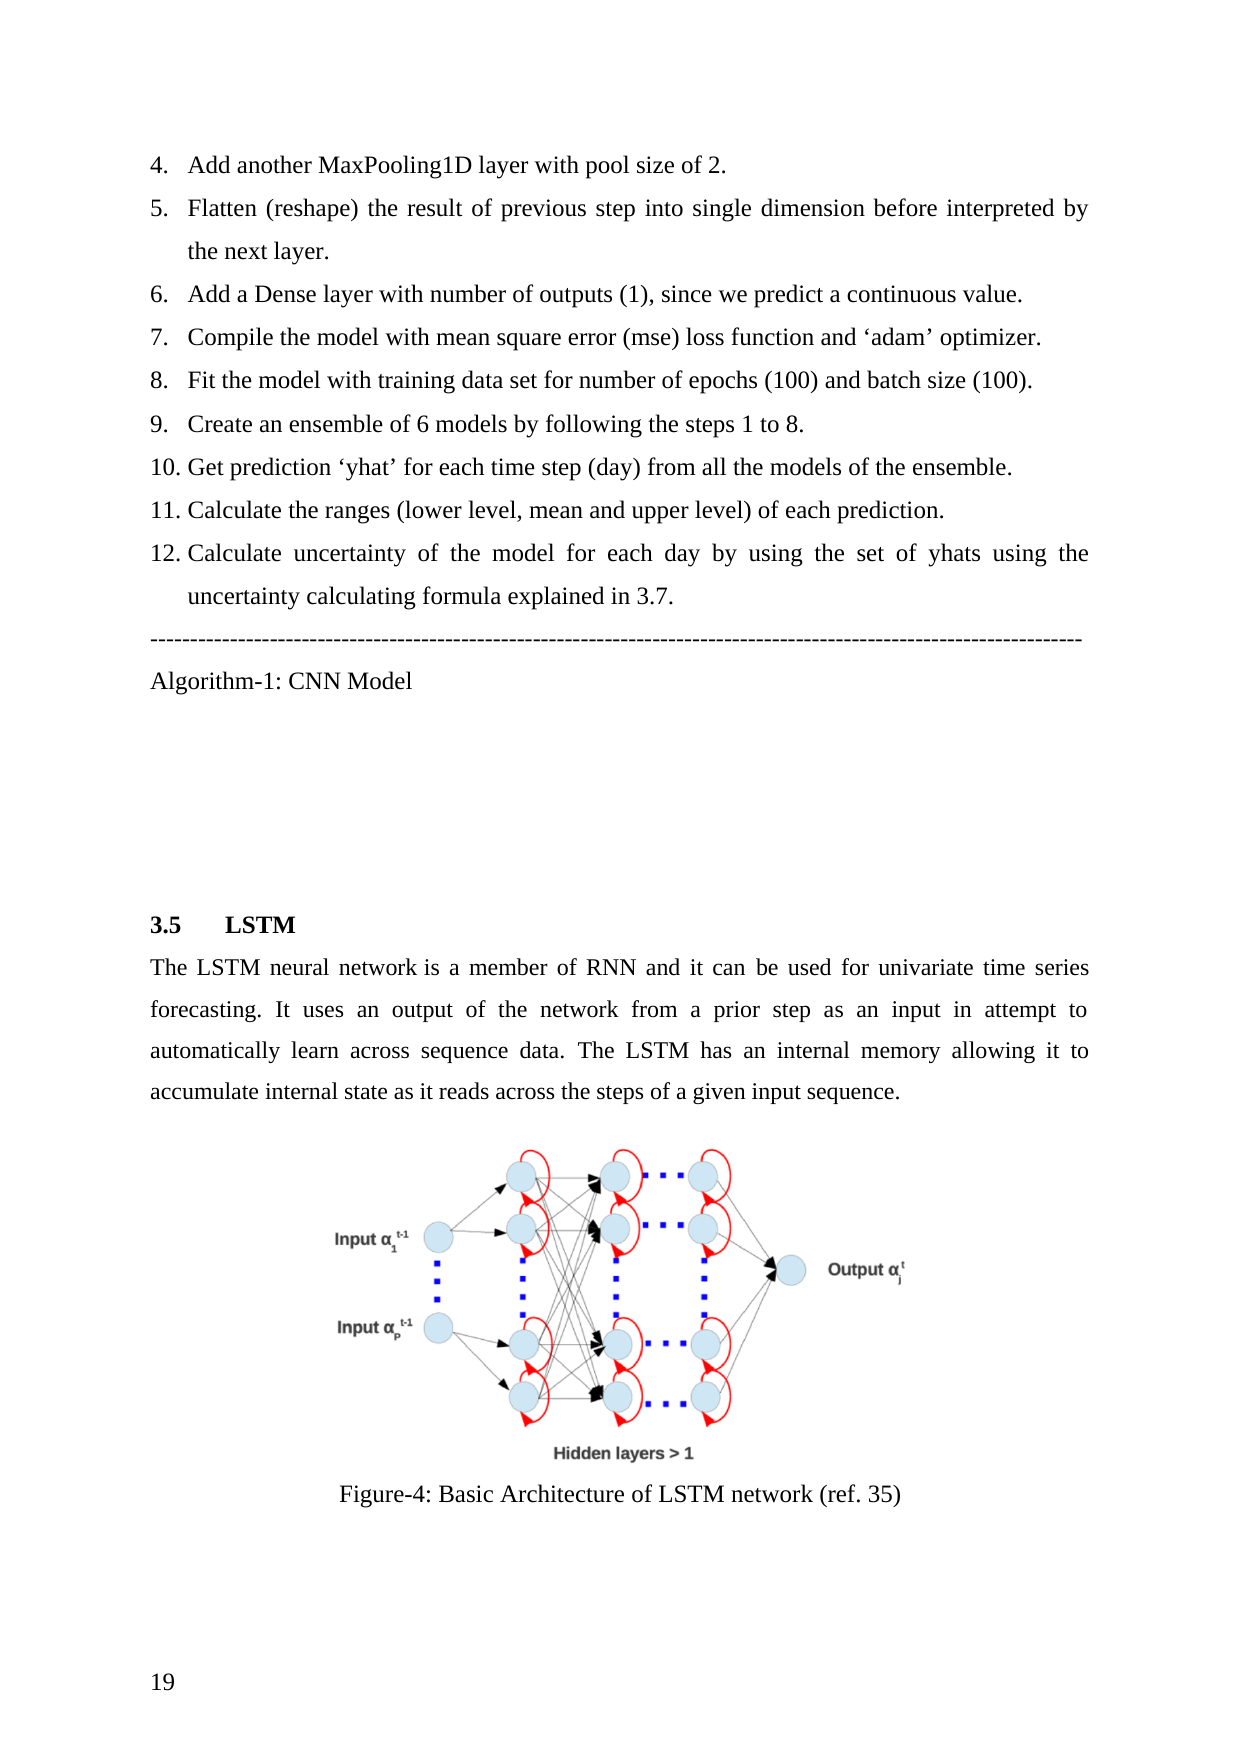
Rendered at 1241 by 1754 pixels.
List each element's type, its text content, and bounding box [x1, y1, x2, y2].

list Create an ensemble of 6 models by following the steps 1 to 8. [150, 409, 1090, 437]
list Calculate uncertainty of the model for each day by using the set of yhats using the uncertainty calculating formula explained in 3.7. [150, 538, 1090, 610]
list Add another MaxPooling1D layer with pool size of 2. [150, 150, 1090, 179]
text 3.5 LSTM [150, 910, 1090, 939]
text The LSTM neural network is a member of RNN and it can be used for univariate time series forecasting. It uses an output of the network from a prior step as an input in attempt to automatically learn across sequence data. The LSTM has an internal memory allowing it to accumulate internal state as it reads across the steps of a given input sequence. [150, 981, 1090, 1036]
text The LSTM neural network is a member of RNN and it can be used for univariate time series forecasting. It uses an output of the network from a prior step as an input in attempt to automatically learn across sequence data. The LSTM has an internal memory allowing it to accumulate internal state as it reads across the steps of a given input sequence. [150, 1063, 1090, 1105]
list Compile the model with mean square error (mse) loss function and ‘adam’ optimizer. [150, 322, 1090, 351]
list Get prediction ‘yhat’ for each time step (day) from all the models of the ensemble. [150, 452, 1090, 481]
text Figure-4: Basic Architecture of LSTM network (ref. 35) [150, 1479, 1090, 1507]
list Add a Dense layer with number of outputs (1), since we predict a continuous value. [150, 279, 1090, 308]
list Flatten (reshape) the result of previous step into single dimension before interpreted by the next layer. [150, 193, 1090, 265]
text Algorithm-1: CNN Model [150, 666, 1090, 694]
picture [331, 1147, 909, 1465]
list Fit the model with training data set for number of epochs (100) and batch size (100). [150, 366, 1090, 394]
list Calculate the ranges (lower level, mean and upper level) of each prediction. [150, 495, 1090, 524]
